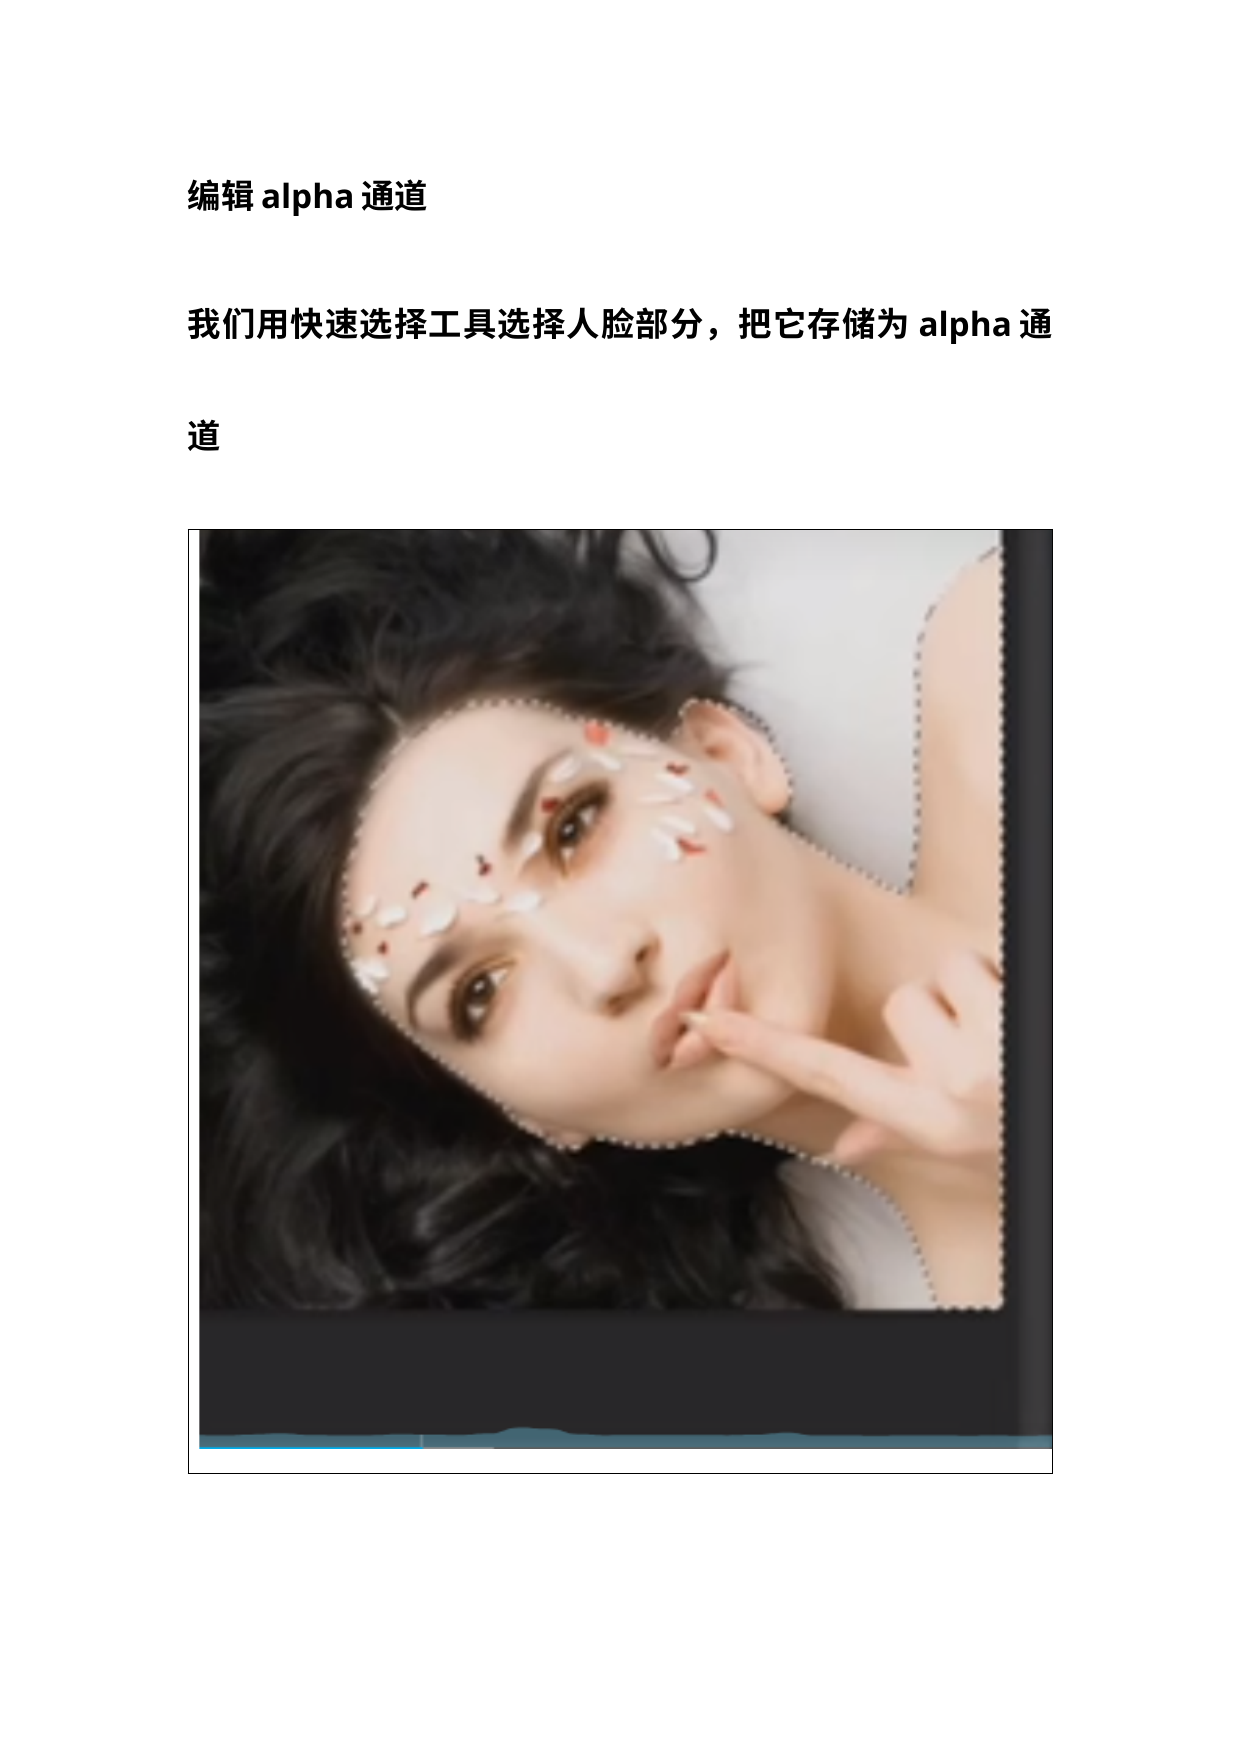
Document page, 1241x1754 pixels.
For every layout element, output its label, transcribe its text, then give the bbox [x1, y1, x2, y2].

table_header [189, 530, 1052, 1472]
subtitle 编辑alpha通道 [187, 162, 1053, 227]
picture [199, 530, 1053, 1449]
subtitle 我们用快速选择工具选择人脸部分，把它存储为alpha通道 [187, 289, 1053, 467]
